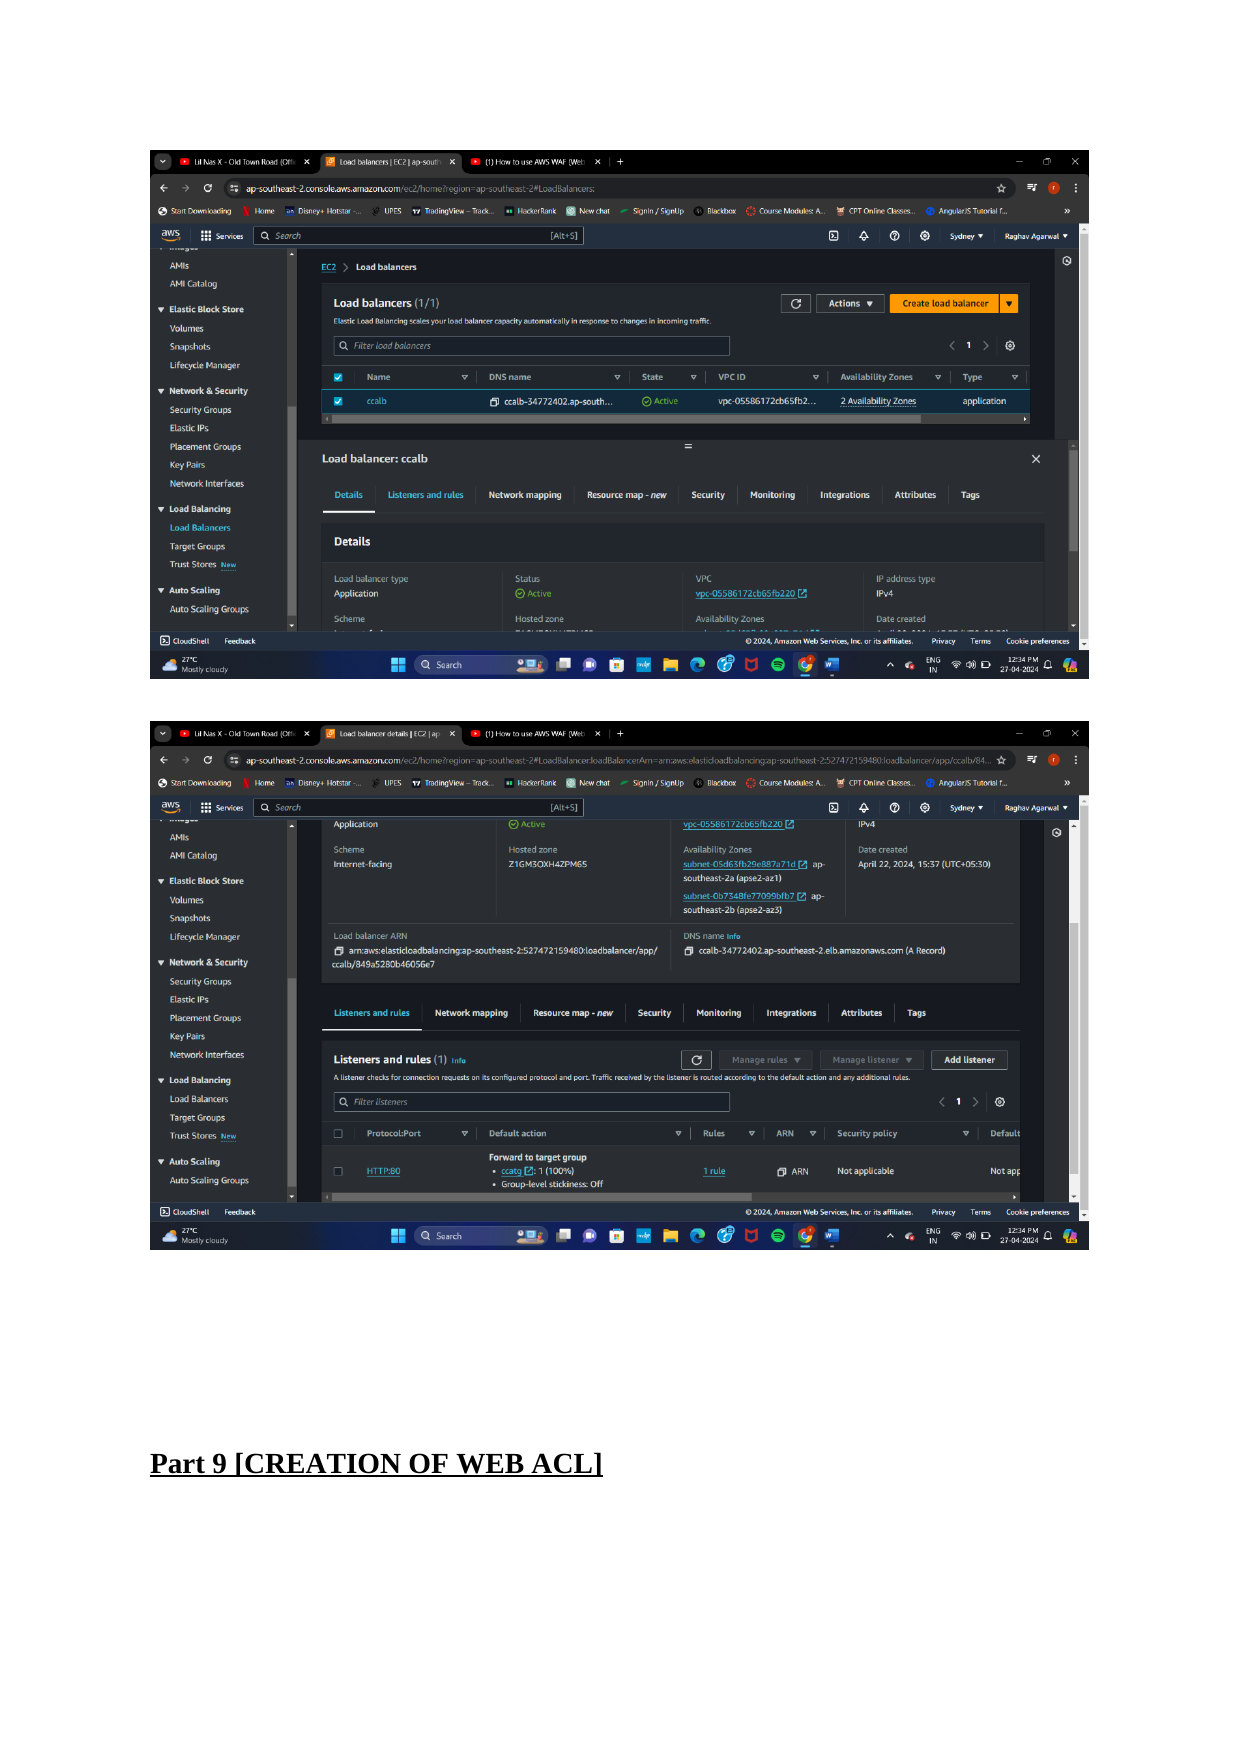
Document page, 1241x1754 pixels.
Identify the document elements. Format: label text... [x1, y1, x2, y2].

text Part 9 [CREATION OF WEB ACL] [150, 1446, 1090, 1480]
picture [150, 150, 1089, 679]
picture [150, 721, 1089, 1250]
